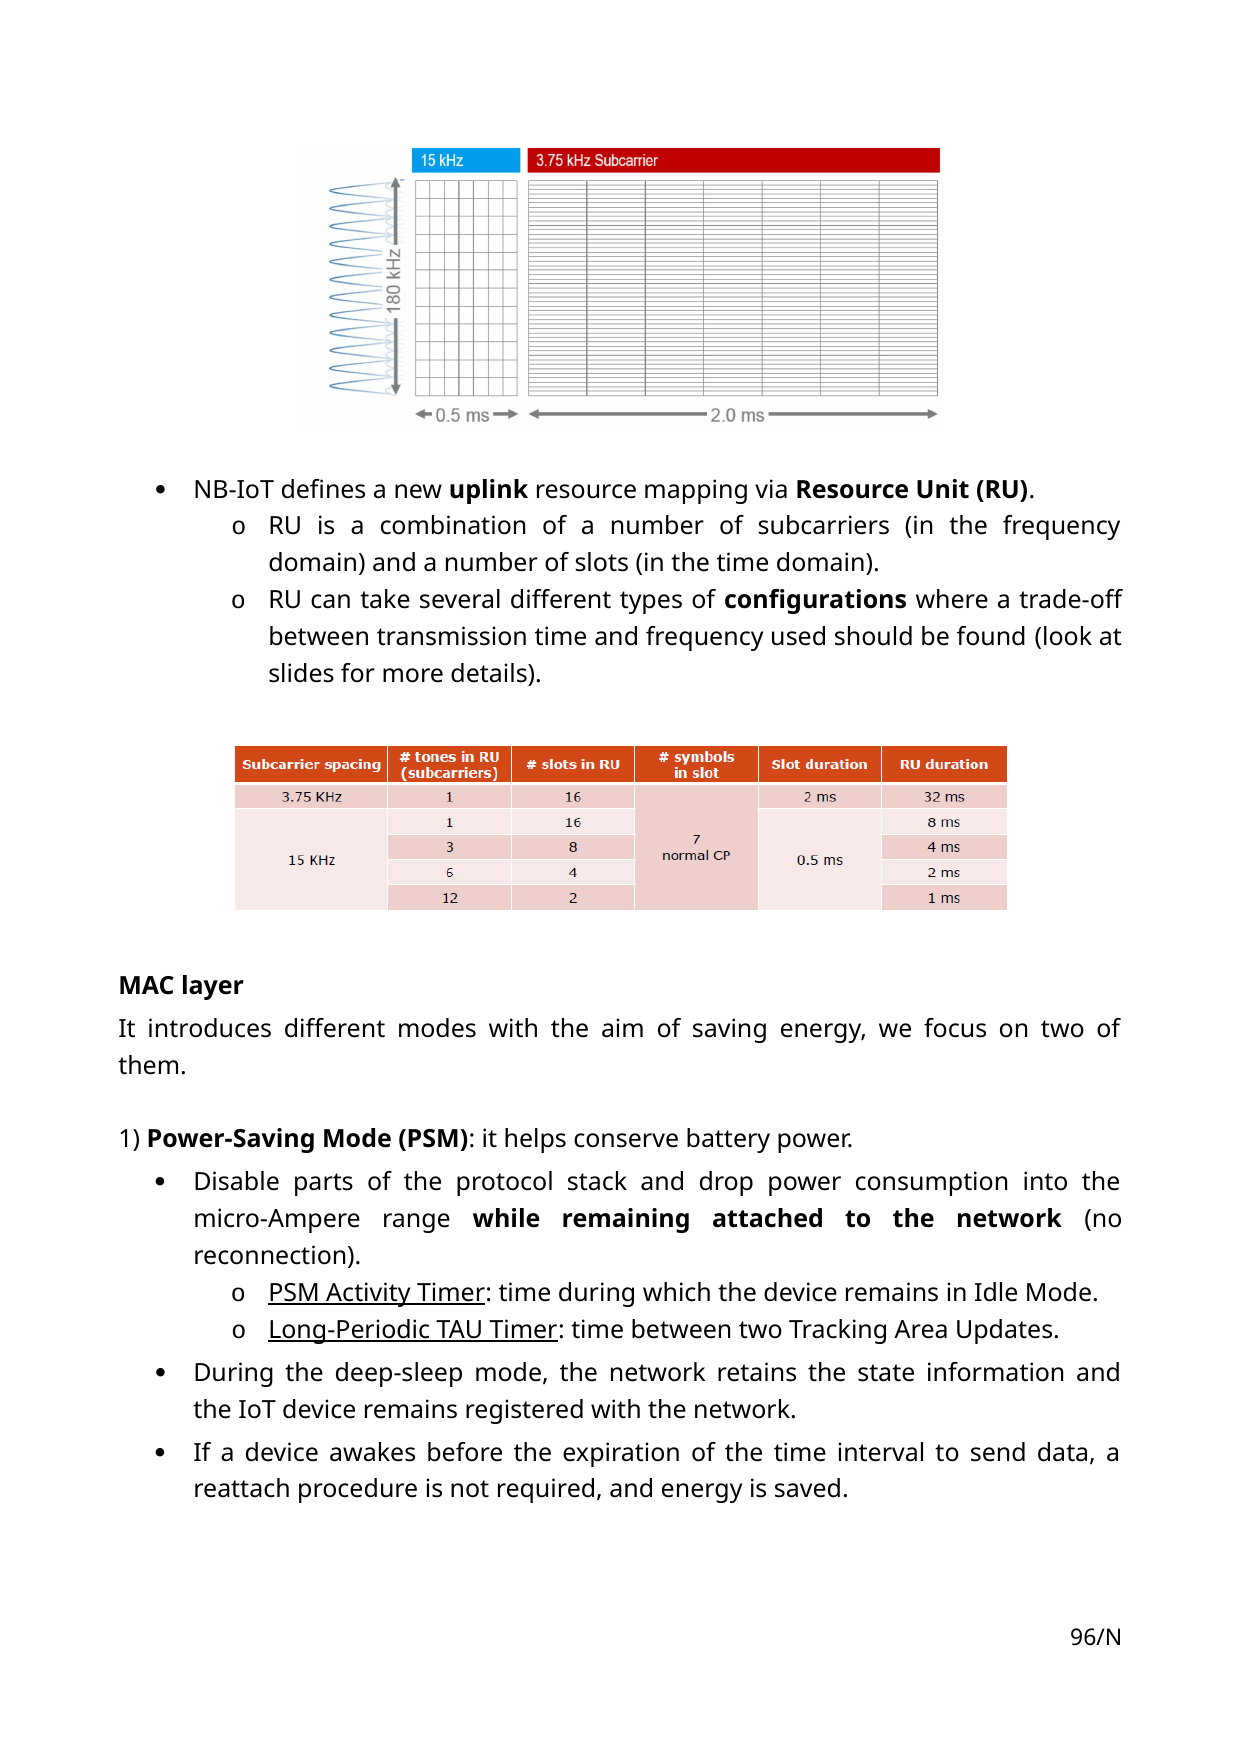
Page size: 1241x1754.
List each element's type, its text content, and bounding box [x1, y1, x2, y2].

text 1) Power-Saving Mode (PSM): it helps conserve battery power. [118, 1121, 1122, 1155]
list Disable parts of the protocol stack and drop power consumption into the micro-Ampere range while remaining attached to the network (no reconnection). [156, 1164, 1122, 1272]
list PSM Activity Timer: time during which the device remains in Idle Mode. [231, 1274, 1122, 1308]
list NB-IoT defines a new uplink resource mapping via Resource Unit (RU). [156, 471, 1122, 505]
list RU can take several different types of configurations where a trade-off between transmission time and frequency used should be found (look at slides for more details). [231, 582, 1122, 689]
text It introduces different modes with the aim of saving energy, we focus on two of them. [118, 1011, 1122, 1081]
text MAC layer [118, 968, 1122, 1002]
list RU is a combination of a number of subcarriers (in the frequency domain) and a number of slots (in the time domain). [231, 508, 1122, 579]
list During the deep-sleep mode, the network retains the state information and the IoT device remains registered with the network. [156, 1354, 1122, 1425]
list If a device awakes before the expiration of the time interval to send data, a reattach procedure is not required, and energy is saved. [156, 1434, 1122, 1505]
list Long-Periodic TAU Timer: time between two Tracking Area Updates. [231, 1311, 1122, 1346]
picture [217, 729, 1023, 929]
